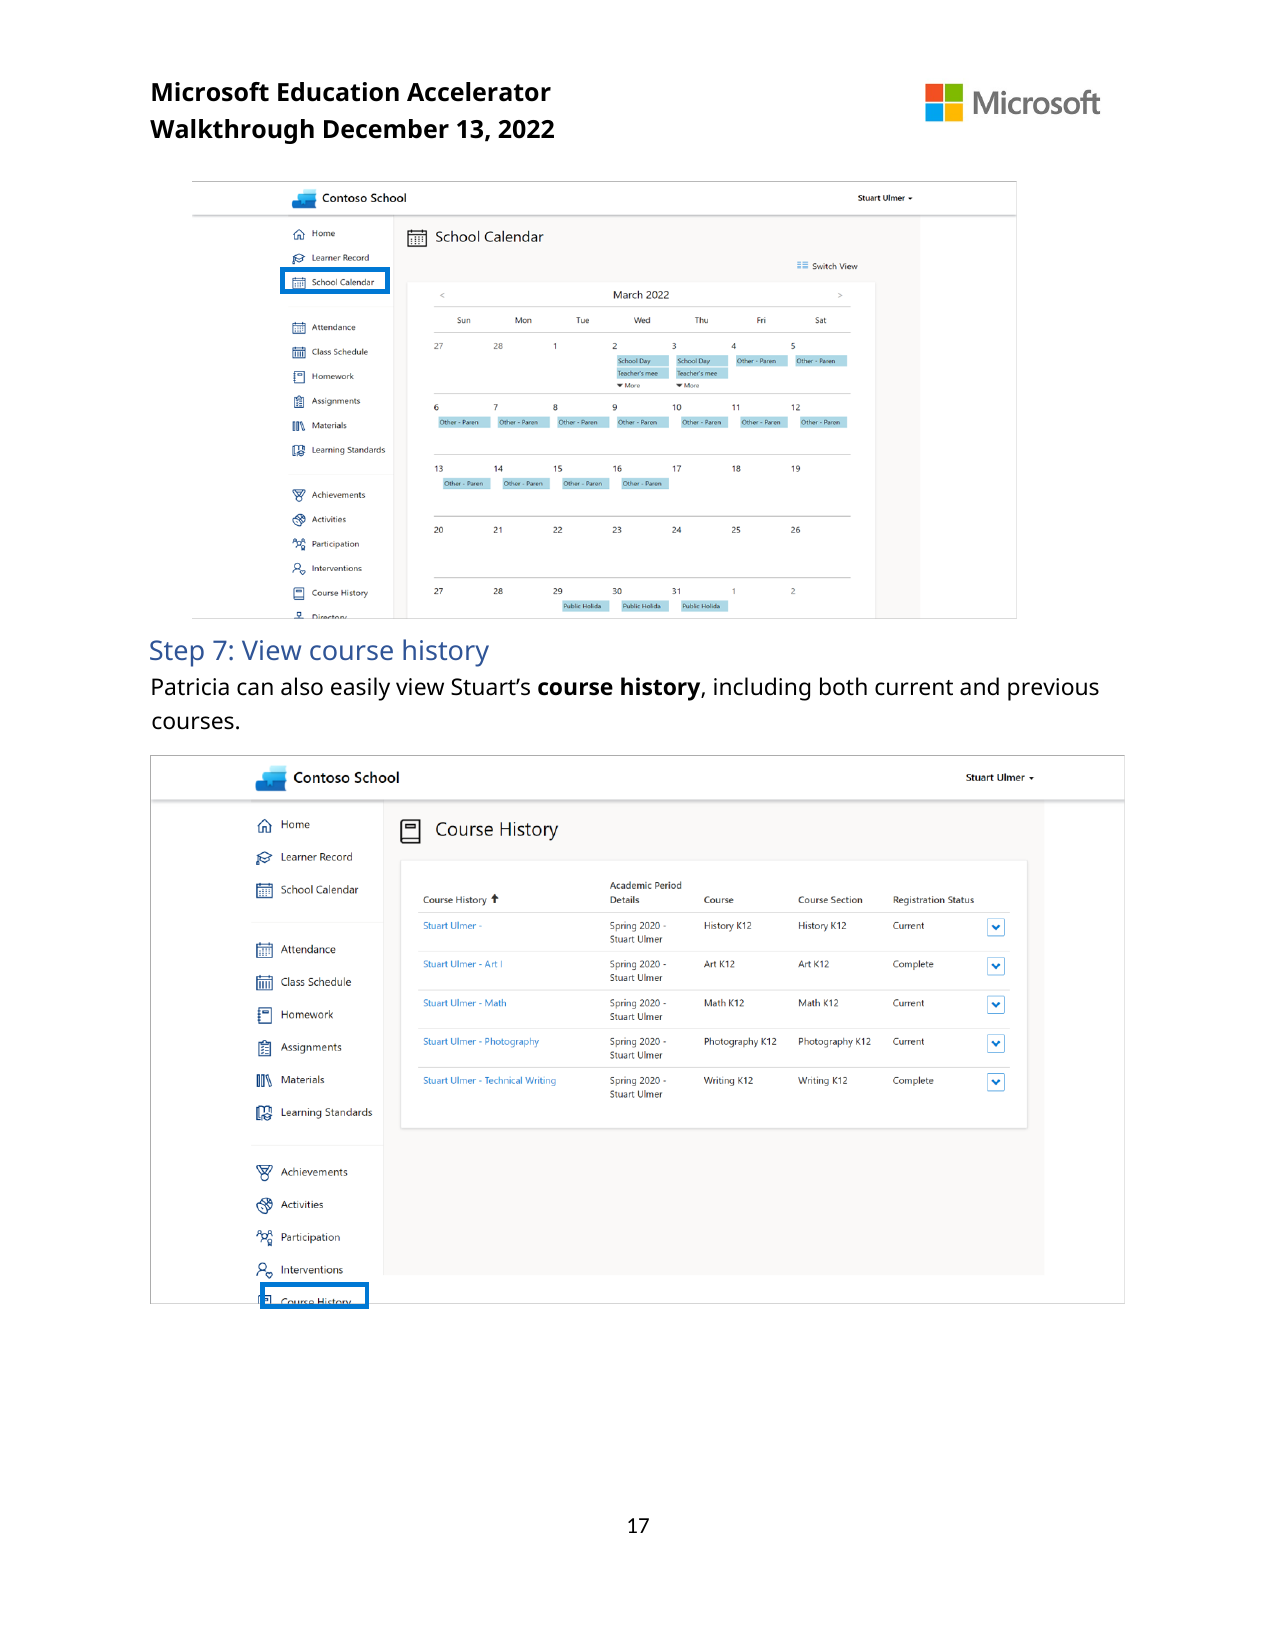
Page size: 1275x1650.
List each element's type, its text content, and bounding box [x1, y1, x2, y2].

subtitle Step 7: View course history [148, 631, 1124, 668]
picture [192, 181, 1017, 619]
picture [265, 1287, 365, 1304]
text Patricia can also easily view Stuart’s course history, including both current and previous courses. [150, 671, 1124, 736]
picture [925, 61, 1124, 135]
picture [150, 755, 1125, 1304]
